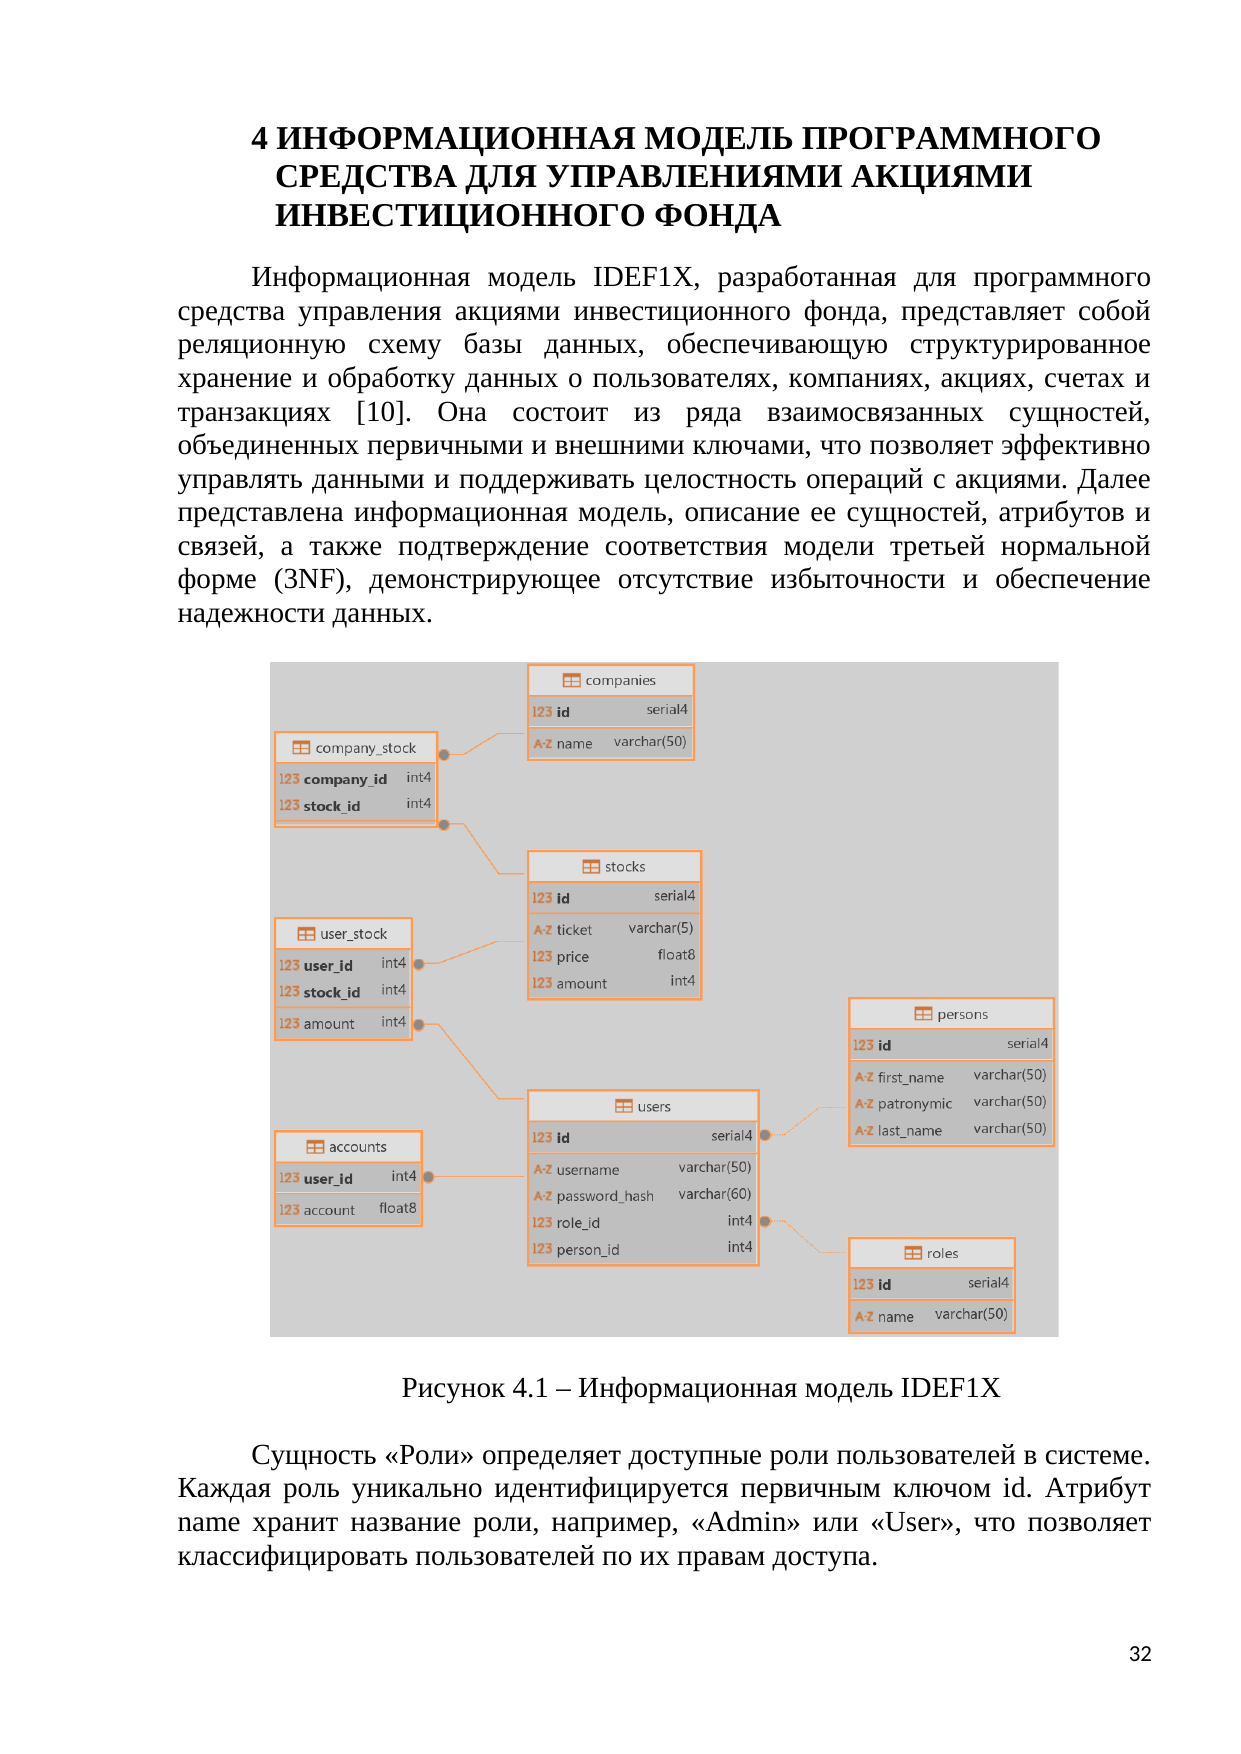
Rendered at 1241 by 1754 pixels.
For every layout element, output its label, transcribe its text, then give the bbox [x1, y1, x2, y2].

text Рисунок 4.1 – Информационная модель IDEF1X [177, 1370, 1152, 1403]
text Информационная модель IDEF1X, разработанная для программного средства управления акциями инвестиционного фонда, представляет собой реляционную схему базы данных, обеспечивающую структурированное хранение и обработку данных о пользователях, компаниях, акциях, счетах и транзакциях [10]. Она состоит из ряда взаимосвязанных сущностей, объединенных первичными и внешними ключами, что позволяет эффективно управлять данными и поддерживать целостность операций с акциями. Далее представлена информационная модель, описание ее сущностей, атрибутов и связей, а также подтверждение соответствия модели третьей нормальной форме (3NF), демонстрирующее отсутствие избыточности и обеспечение надежности данных. [177, 259, 1152, 628]
subtitle 4 ИНФОРМАЦИОННАЯ МОДЕЛЬ ПРОГРАММНОГО СРЕДСТВА ДЛЯ УПРАВЛЕНИЯМИ АКЦИЯМИ ИНВЕСТИЦИОННОГО ФОНДА [251, 118, 1152, 233]
picture [270, 662, 1059, 1337]
text Сущность «Роли» определяет доступные роли пользователей в системе. Каждая роль уникально идентифицируется первичным ключом id. Атрибут name хранит название роли, например, «Admin» или «User», что позволяет классифицировать пользователей по их правам доступа. [177, 1437, 1152, 1571]
